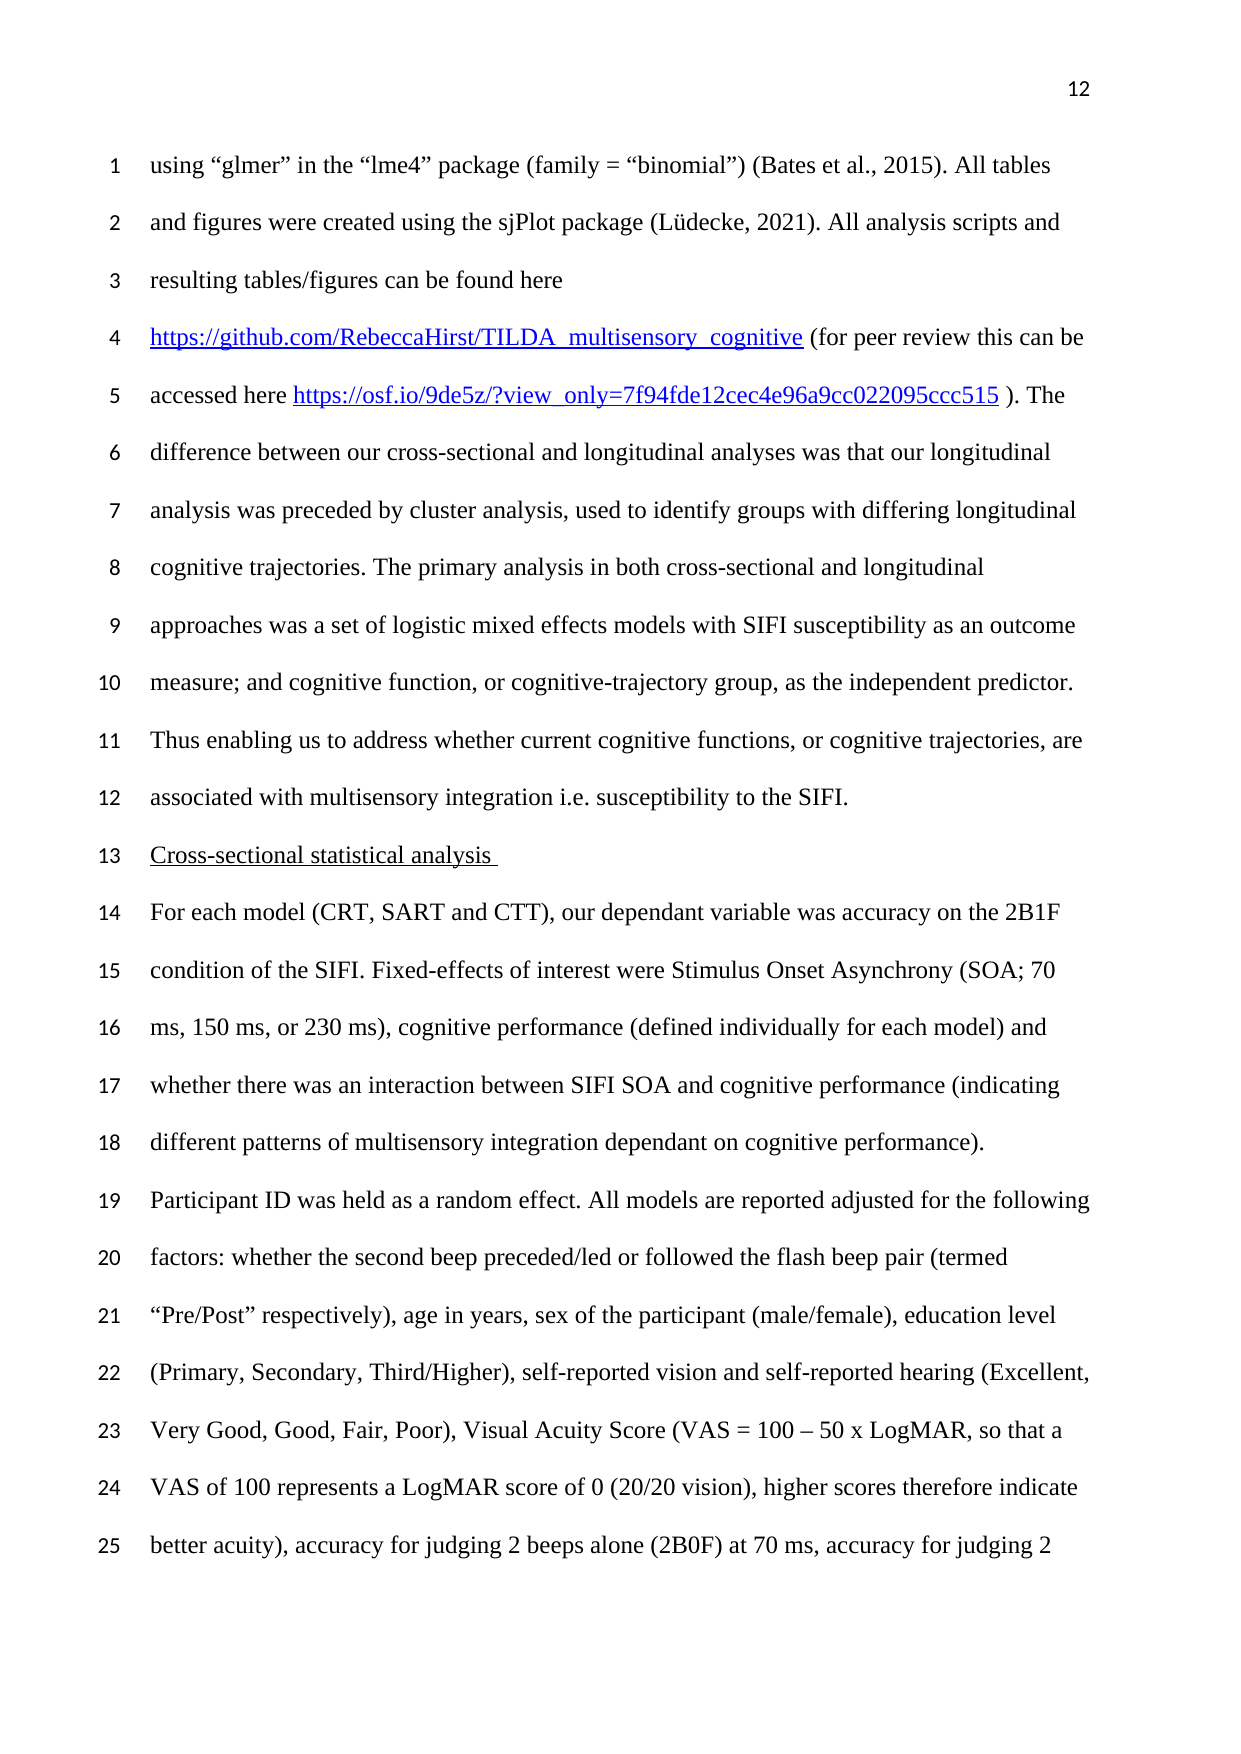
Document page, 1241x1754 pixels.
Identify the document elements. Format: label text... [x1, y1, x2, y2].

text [150, 150, 1090, 811]
text Cross-sectional statistical analysis [150, 840, 1090, 869]
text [150, 897, 1090, 1559]
